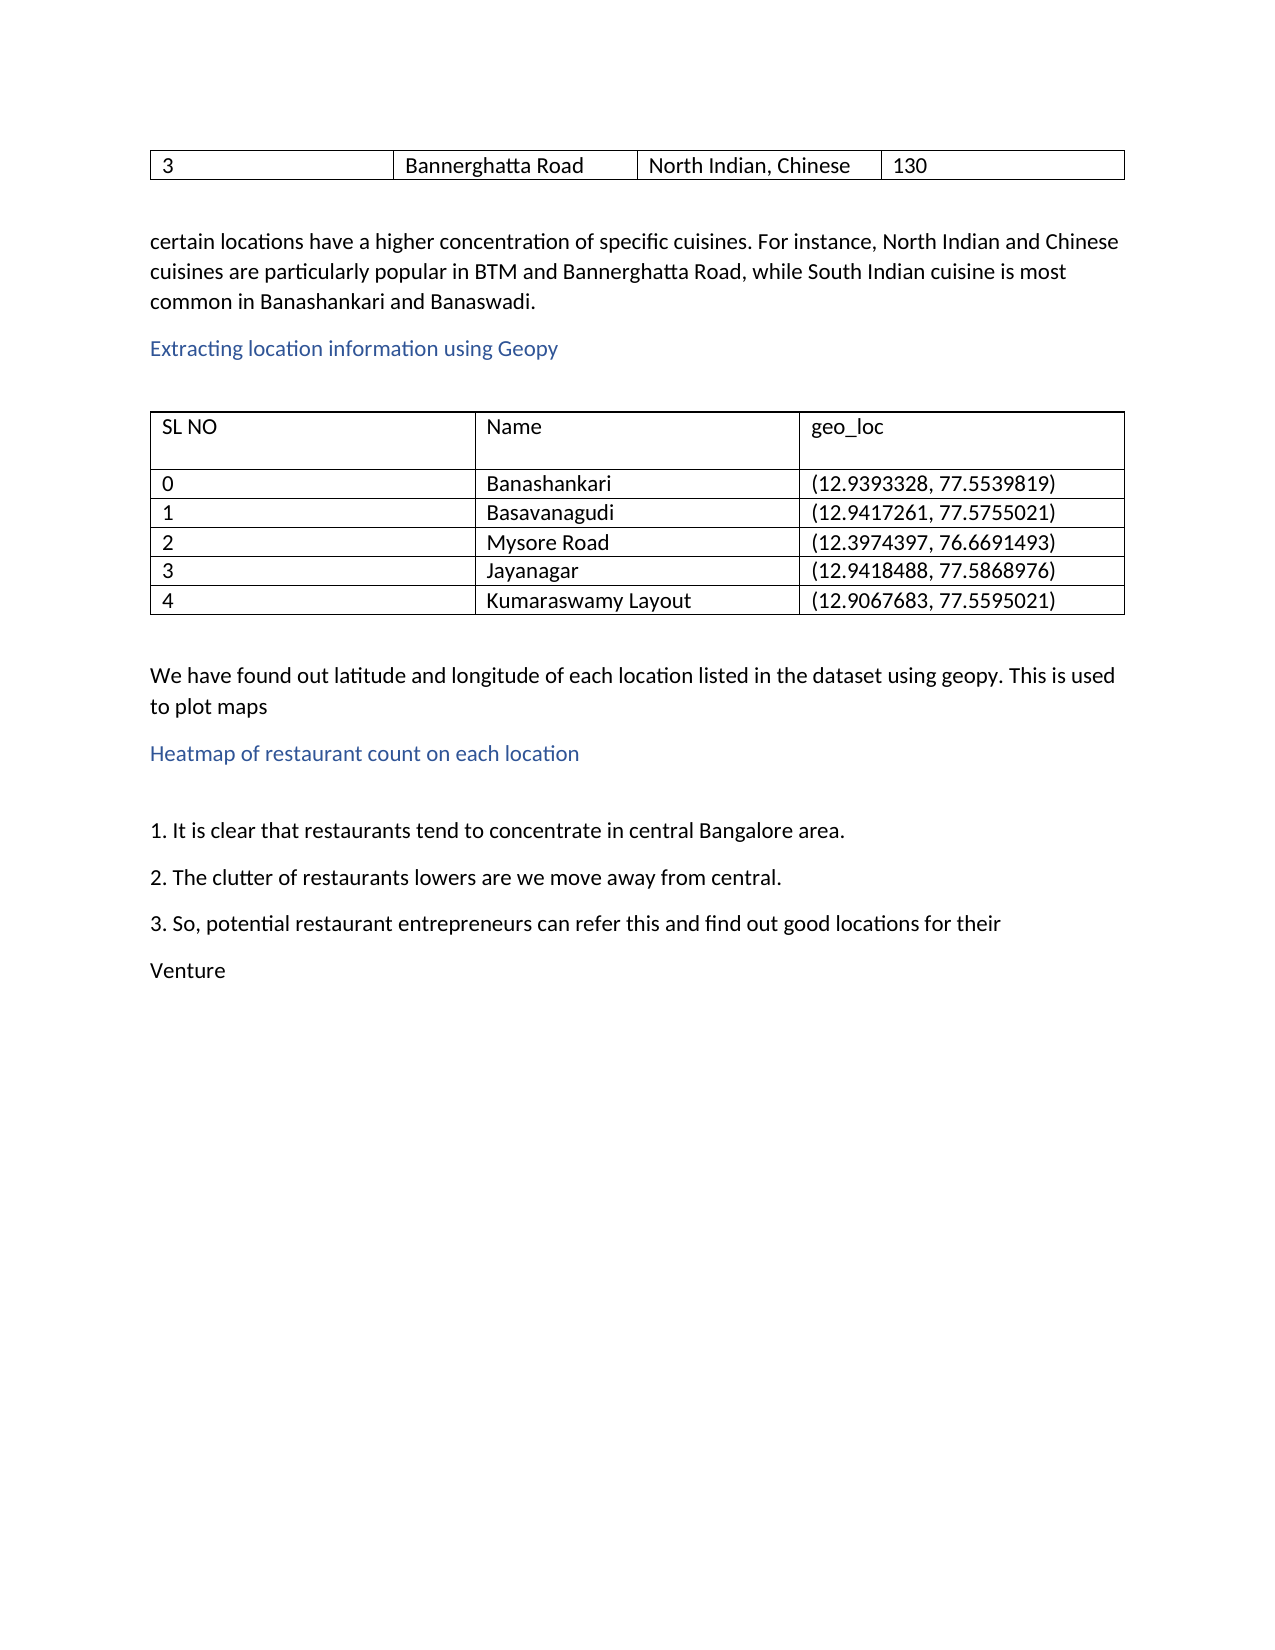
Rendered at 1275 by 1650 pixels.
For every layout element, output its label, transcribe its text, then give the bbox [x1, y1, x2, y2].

table_cell 130 [882, 151, 1124, 179]
text 2. The clutter of restaurants lowers are we move away from central. [150, 863, 1125, 891]
table_cell 4 [151, 586, 475, 614]
table_cell 2 [151, 528, 475, 556]
table_cell Kumaraswamy Layout [476, 586, 799, 614]
text 3. So, potential restaurant entrepreneurs can refer this and find out good locations for their [150, 909, 1125, 938]
table_header geo_loc [800, 413, 1124, 468]
table_cell (12.9393328, 77.5539819) [800, 470, 1124, 497]
table_cell 1 [151, 499, 475, 527]
table_header Name [476, 413, 799, 468]
table_cell Banashankari [476, 470, 799, 497]
table_cell Jayanagar [476, 557, 799, 585]
table_header SL NO [151, 413, 475, 468]
table_cell (12.3974397, 76.6691493) [800, 528, 1124, 556]
text Venture [150, 956, 1125, 984]
text We have found out latitude and longitude of each location listed in the dataset using geopy. This is used to plot maps [150, 662, 1125, 720]
table_cell (12.9418488, 77.5868976) [800, 557, 1124, 585]
subtitle Heatmap of restaurant count on each location [150, 739, 1125, 767]
table_cell Bannerghatta Road [394, 151, 637, 179]
table_cell 3 [151, 557, 475, 585]
text 1. It is clear that restaurants tend to concentrate in central Bangalore area. [150, 816, 1125, 844]
table_cell (12.9417261, 77.5755021) [800, 499, 1124, 527]
table_cell 0 [151, 470, 475, 497]
text certain locations have a higher concentration of specific cuisines. For instance, North Indian and Chinese cuisines are particularly popular in BTM and Bannerghatta Road, while South Indian cuisine is most common in Banashankari and Banaswadi. [150, 227, 1125, 315]
table_cell Mysore Road [476, 528, 799, 556]
table_cell (12.9067683, 77.5595021) [800, 586, 1124, 614]
table_cell North Indian, Chinese [638, 151, 881, 179]
table_cell 3 [151, 151, 393, 179]
table_cell Basavanagudi [476, 499, 799, 527]
subtitle Extracting location information using Geopy [150, 334, 1125, 362]
